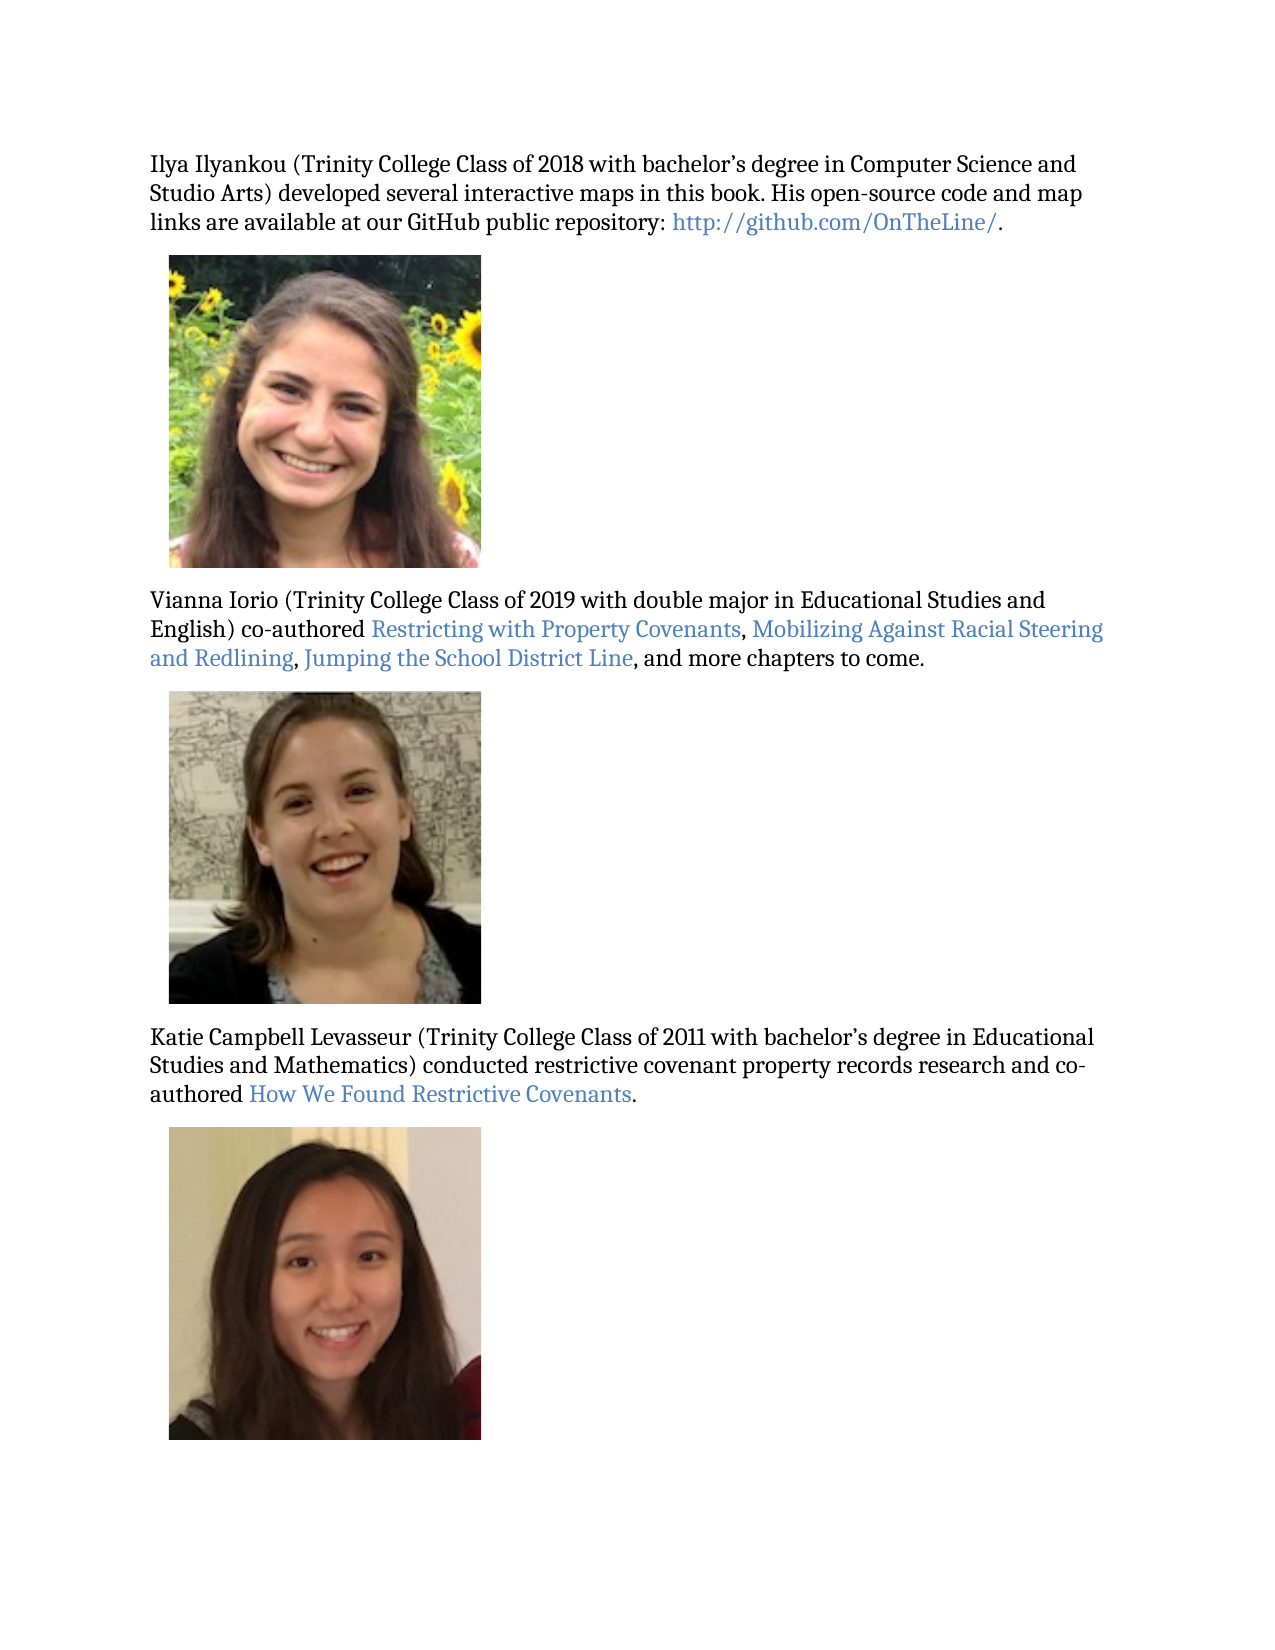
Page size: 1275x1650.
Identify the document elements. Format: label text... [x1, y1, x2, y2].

text Katie Campbell Levasseur (Trinity College Class of 2011 with bachelor’s degree in Educational Studies and Mathematics) conducted restrictive covenant property records research and co-authored How We Found Restrictive Covenants. [150, 1022, 1125, 1109]
picture [168, 691, 482, 1004]
text Ilya Ilyankou (Trinity College Class of 2018 with bachelor’s degree in Computer Science and Studio Arts) developed several interactive maps in this book. His open-source code and map links are available at our GitHub public repository: http://github.com/OnTheLine/. [150, 150, 1125, 236]
picture [168, 1127, 482, 1440]
text Vianna Iorio (Trinity College Class of 2019 with double major in Educational Studies and English) co-authored Restricting with Property Covenants, Mobilizing Against Racial Steering and Redlining, Jumping the School District Line, and more chapters to come. [150, 586, 1125, 672]
picture [168, 255, 482, 568]
